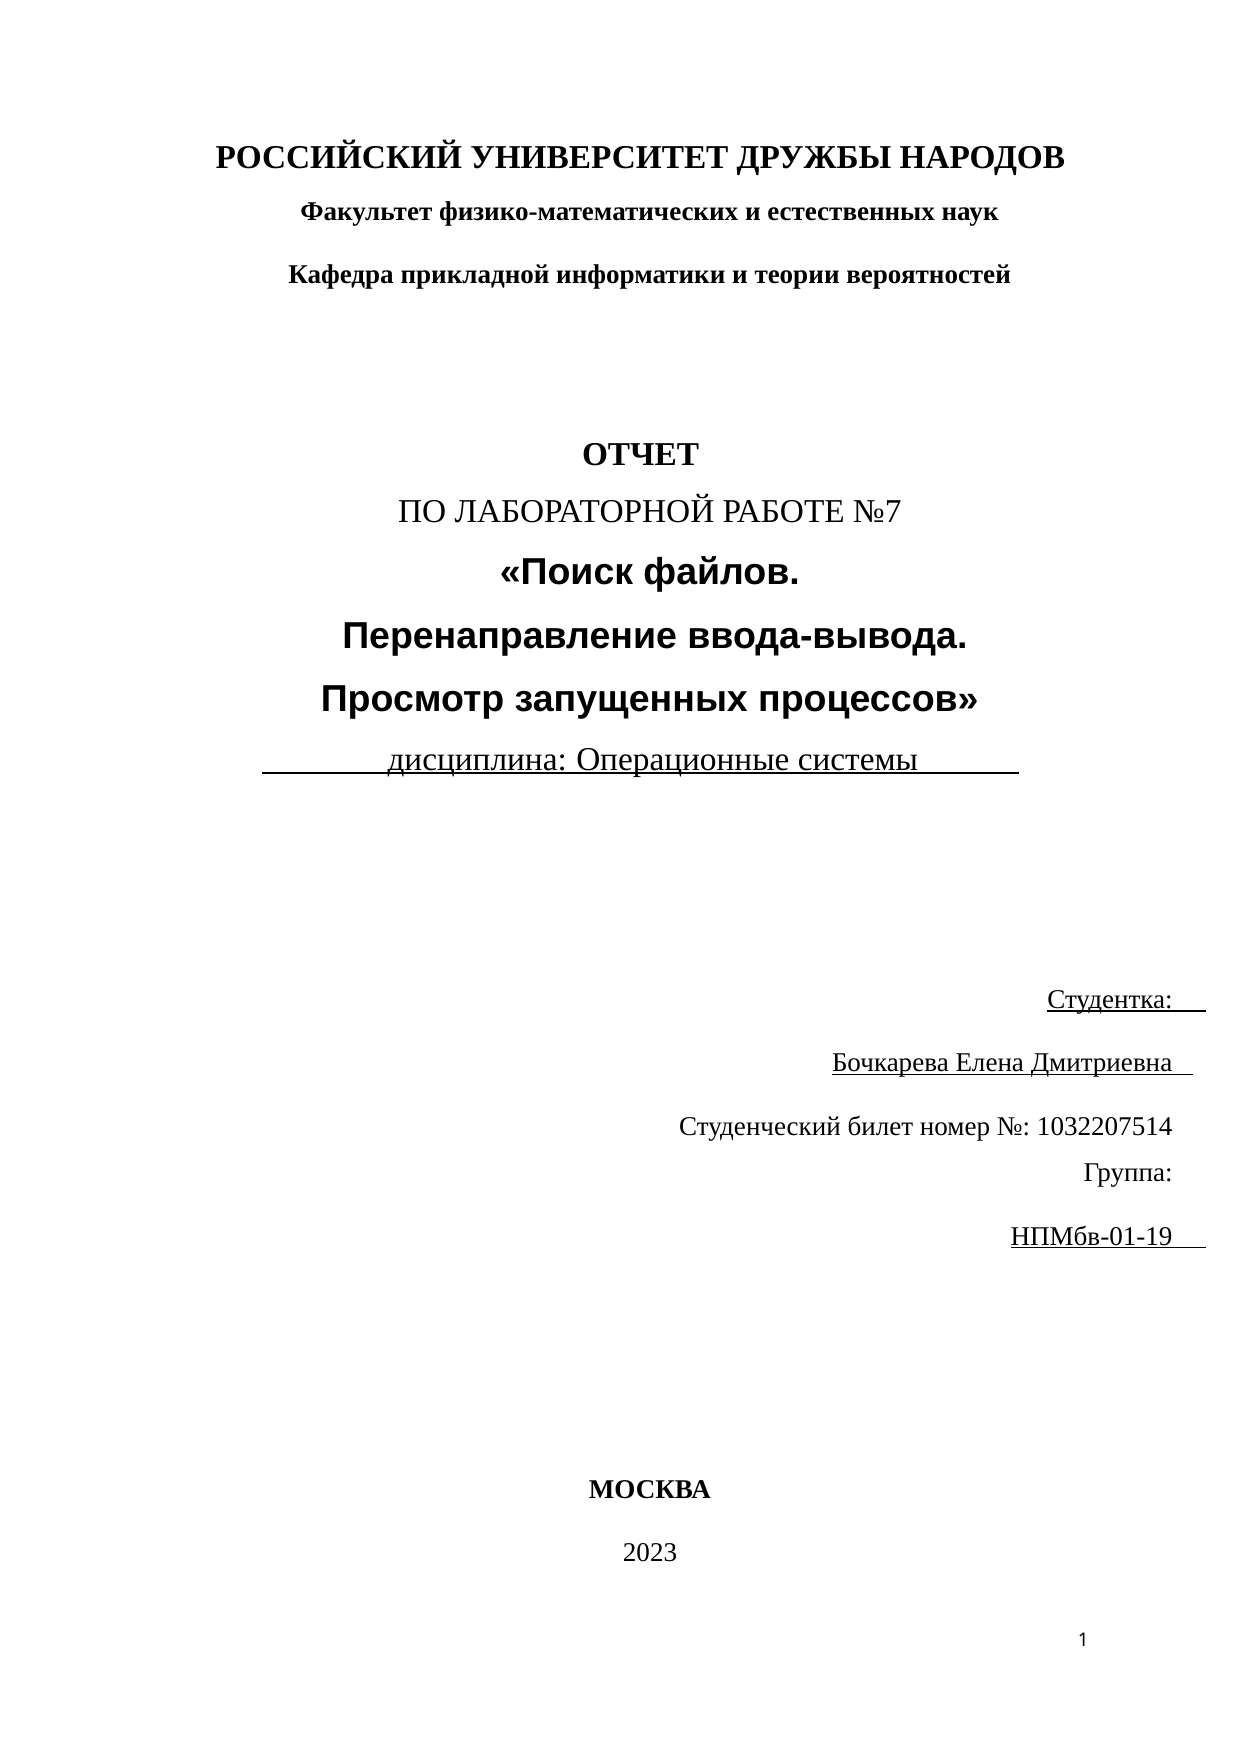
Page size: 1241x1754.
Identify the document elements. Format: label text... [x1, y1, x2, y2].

subtitle дисциплина: Операционные системы [108, 739, 1172, 778]
text Студентка: [127, 983, 1172, 1014]
text по лабораторной работе №7 [127, 492, 1172, 530]
text ОТЧЕТ [108, 434, 1172, 472]
text Бочкарева Елена Дмитриевна [127, 1046, 1172, 1078]
text Студенческий билет номер №: 1032207514 [127, 1110, 1172, 1141]
text Группа: [127, 1156, 1172, 1188]
text «Поиск файлов. [127, 549, 1172, 593]
text РОССИЙСКИЙ УНИВЕРСИТЕТ ДРУЖБЫ НАРОДОВ [108, 138, 1172, 176]
text НПМбв-01-19 [127, 1220, 1172, 1251]
text Факультет физико-математических и естественных наук [127, 195, 1172, 226]
text Перенаправление ввода-вывода. [127, 613, 1172, 656]
text 2023 [127, 1536, 1172, 1568]
text Просмотр запущенных процессов» [127, 676, 1172, 719]
text МОСКВА [127, 1473, 1172, 1504]
text Кафедра прикладной информатики и теории вероятностей [127, 258, 1172, 289]
